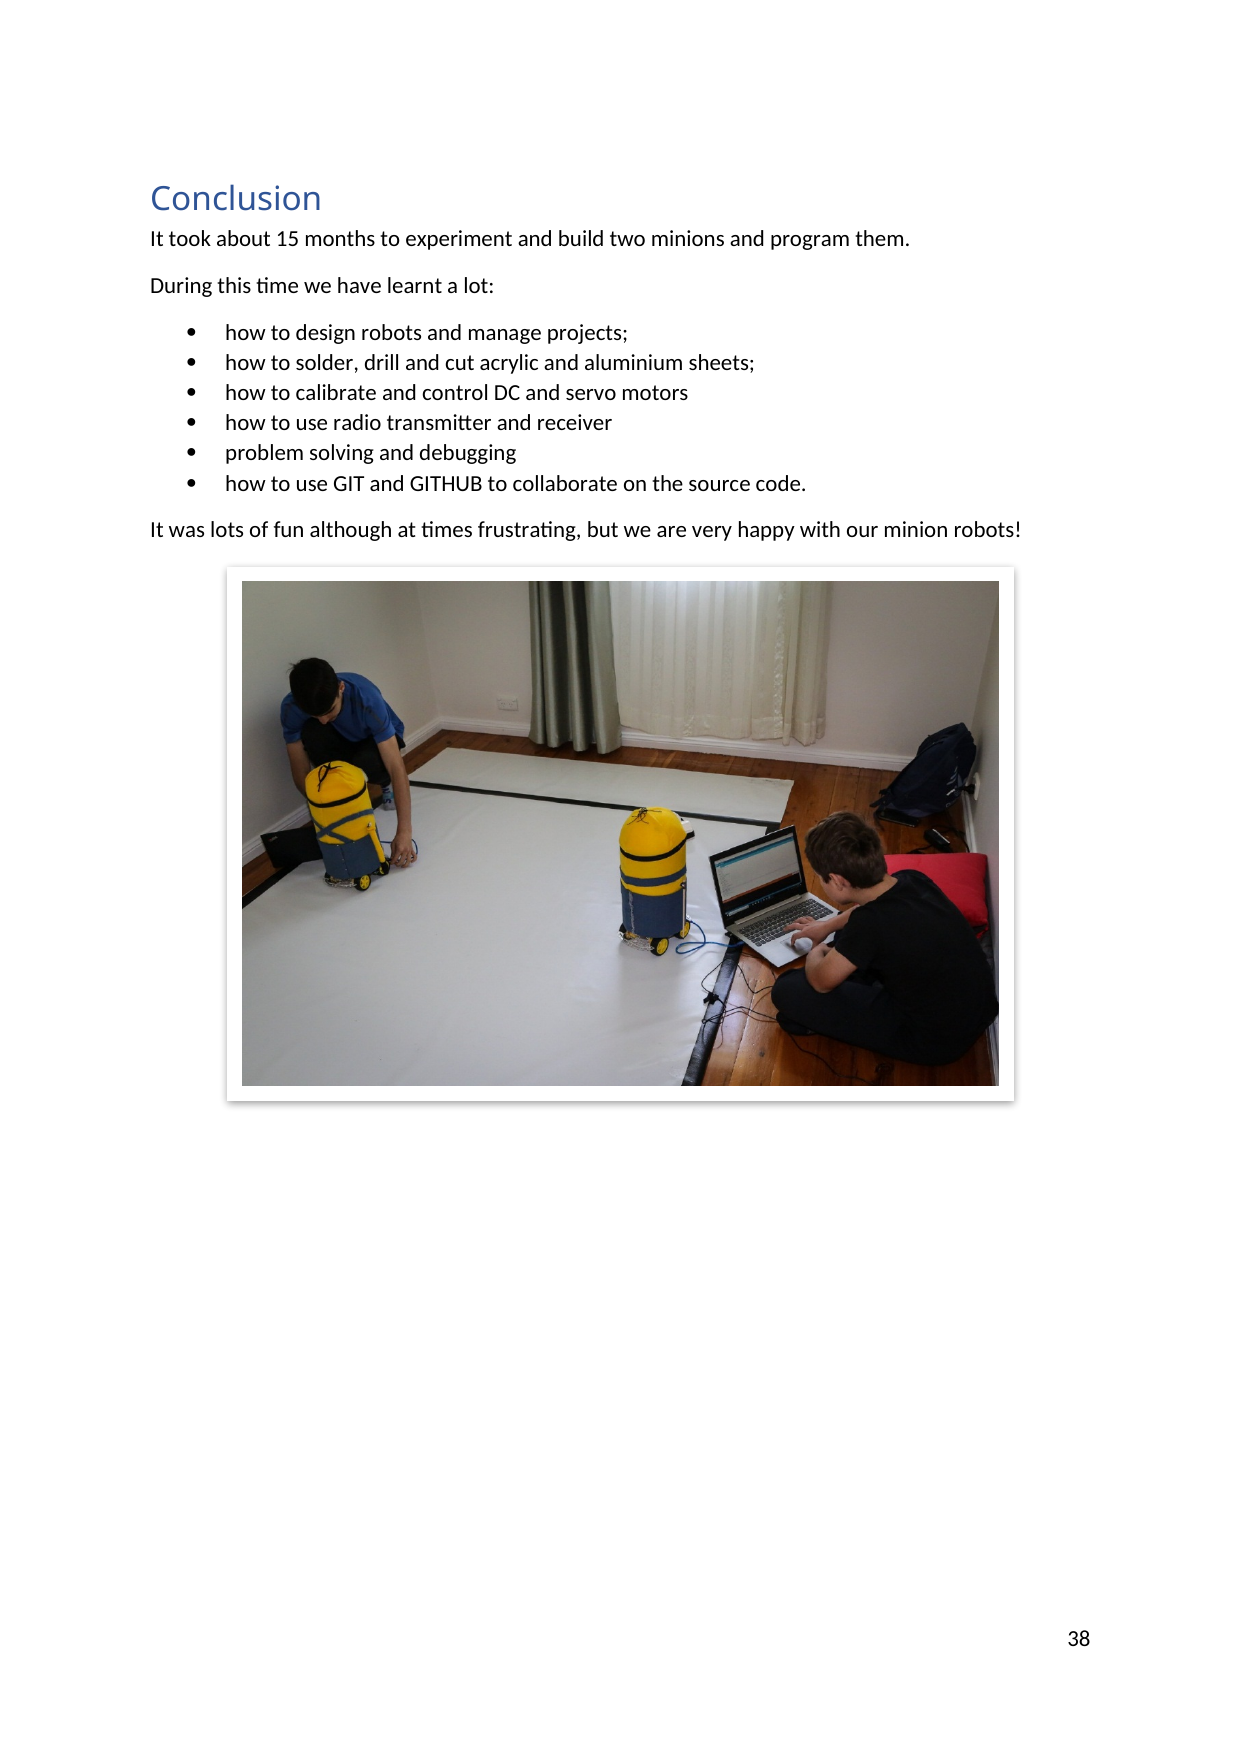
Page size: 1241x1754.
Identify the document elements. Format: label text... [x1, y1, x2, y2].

list how to use radio transmitter and receiver [187, 408, 1090, 436]
text It took about 15 months to experiment and build two minions and program them. [150, 224, 1090, 252]
picture [242, 581, 999, 1086]
text During this time we have learnt a lot: [150, 271, 1090, 299]
text It was lots of fun although at times frustrating, but we are very happy with our minion robots! [150, 516, 1090, 544]
list how to calibrate and control DC and servo motors [187, 378, 1090, 406]
list how to solder, drill and cut acrylic and aluminium sheets; [187, 348, 1090, 376]
list problem solving and debugging [187, 438, 1090, 467]
list how to design robots and manage projects; [187, 318, 1090, 346]
list how to use GIT and GITHUB to collaborate on the source code. [187, 469, 1090, 497]
subtitle Conclusion [150, 175, 1090, 220]
